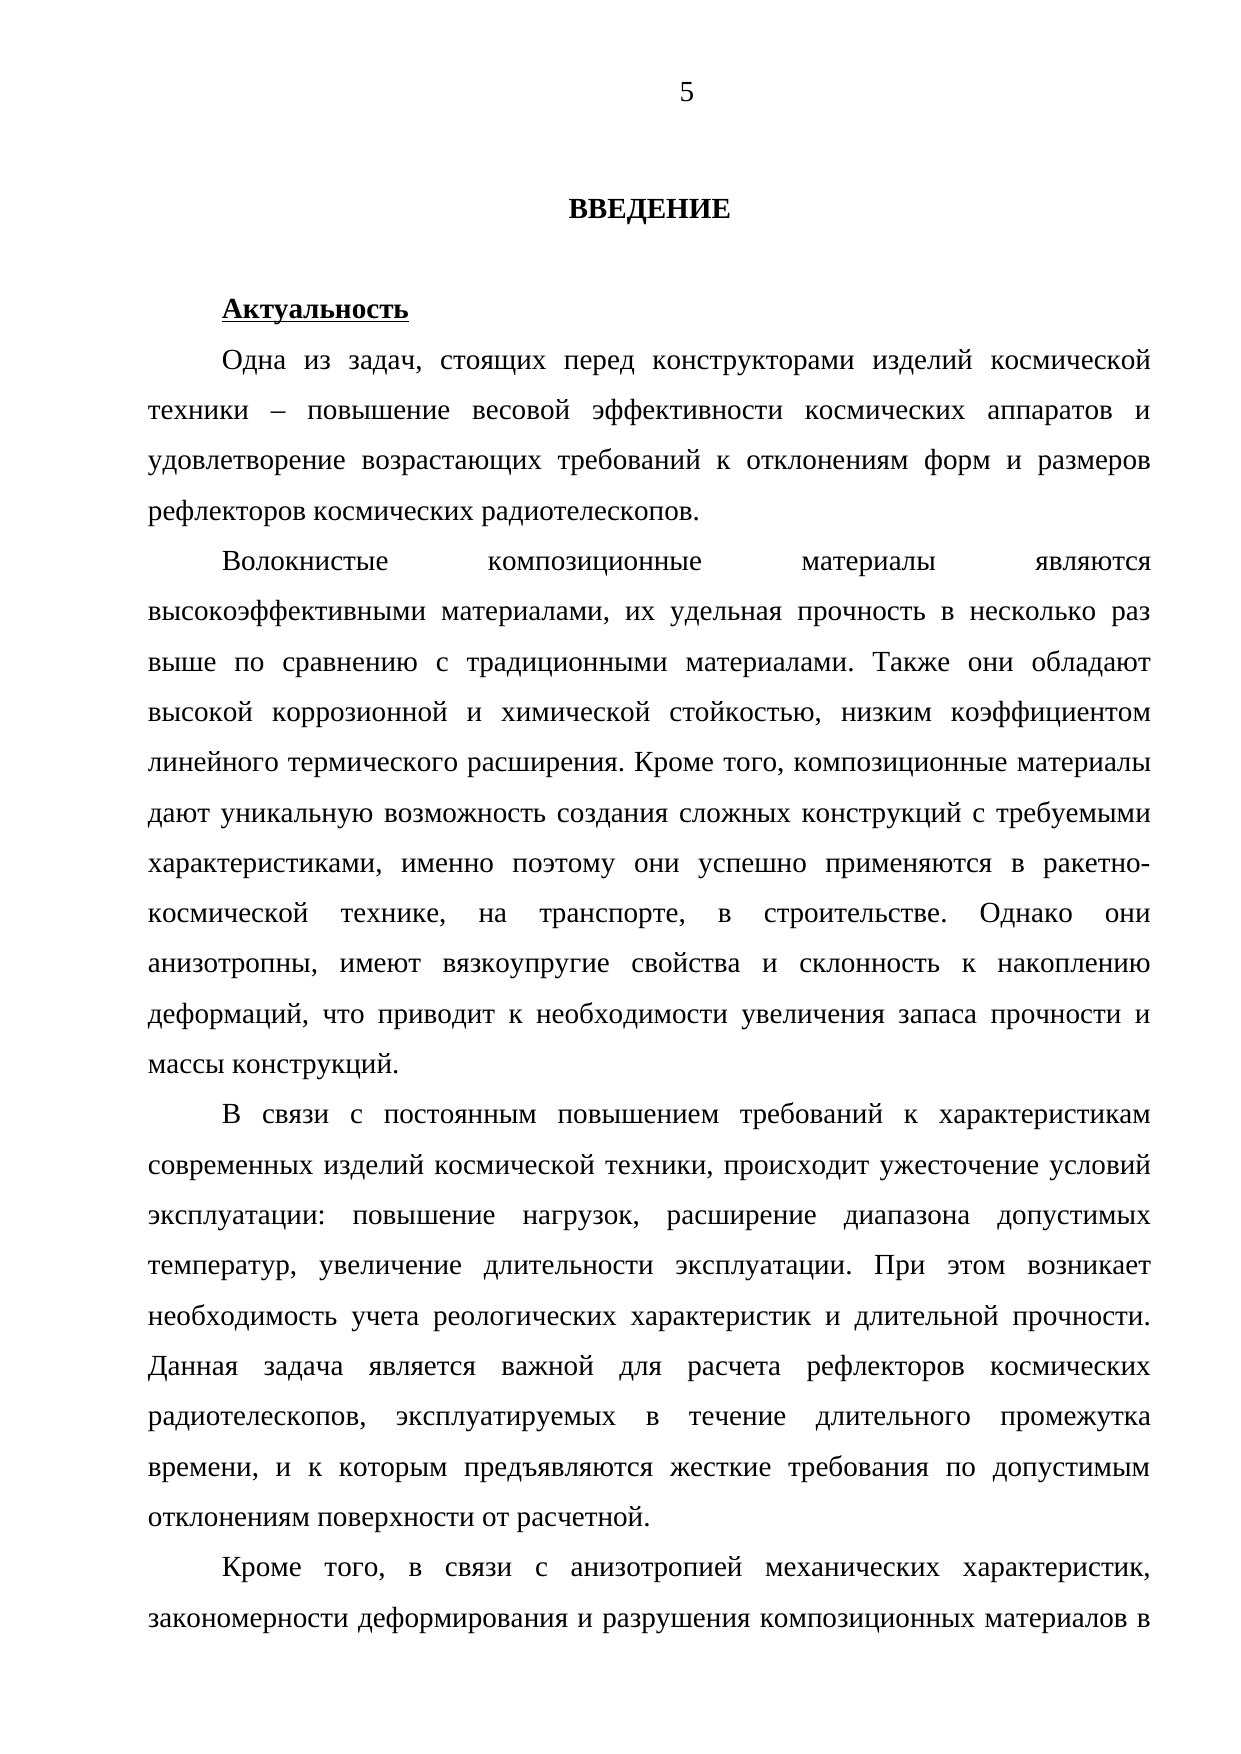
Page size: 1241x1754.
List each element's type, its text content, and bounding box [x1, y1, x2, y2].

subtitle Введение [148, 191, 1152, 224]
text В связи с постоянным повышением требований к характеристикам современных изделий космической техники, происходит ужесточение условий эксплуатации: повышение нагрузок, расширение диапазона допустимых температур, увеличение длительности эксплуатации. При этом возникает необходимость учета реологических характеристик и длительной прочности. Данная задача является важной для расчета рефлекторов космических радиотелескопов, эксплуатируемых в течение длительного промежутка времени, и к которым предъявляются жесткие требования по допустимым отклонениям поверхности от расчетной. [148, 1097, 1152, 1533]
text Волокнистые композиционные материалы являются высокоэффективными материалами, их удельная прочность в несколько раз выше по сравнению с традиционными материалами. Также они обладают высокой коррозионной и химической стойкостью, низким коэффициентом линейного термического расширения. Кроме того, композиционные материалы дают уникальную возможность создания сложных конструкций с требуемыми характеристиками, именно поэтому они успешно применяются в ракетно-космической технике, на транспорте, в строительстве. Однако они анизотропны, имеют вязкоупругие свойства и склонность к накоплению деформаций, что приводит к необходимости увеличения запаса прочности и массы конструкций. [148, 543, 1152, 1080]
text Одна из задач, стоящих перед конструкторами изделий космической техники – повышение весовой эффективности космических аппаратов и удовлетворение возрастающих требований к отклонениям форм и размеров рефлекторов космических радиотелескопов. [148, 342, 1152, 526]
text Актуальность [148, 292, 1152, 325]
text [148, 1549, 1152, 1633]
